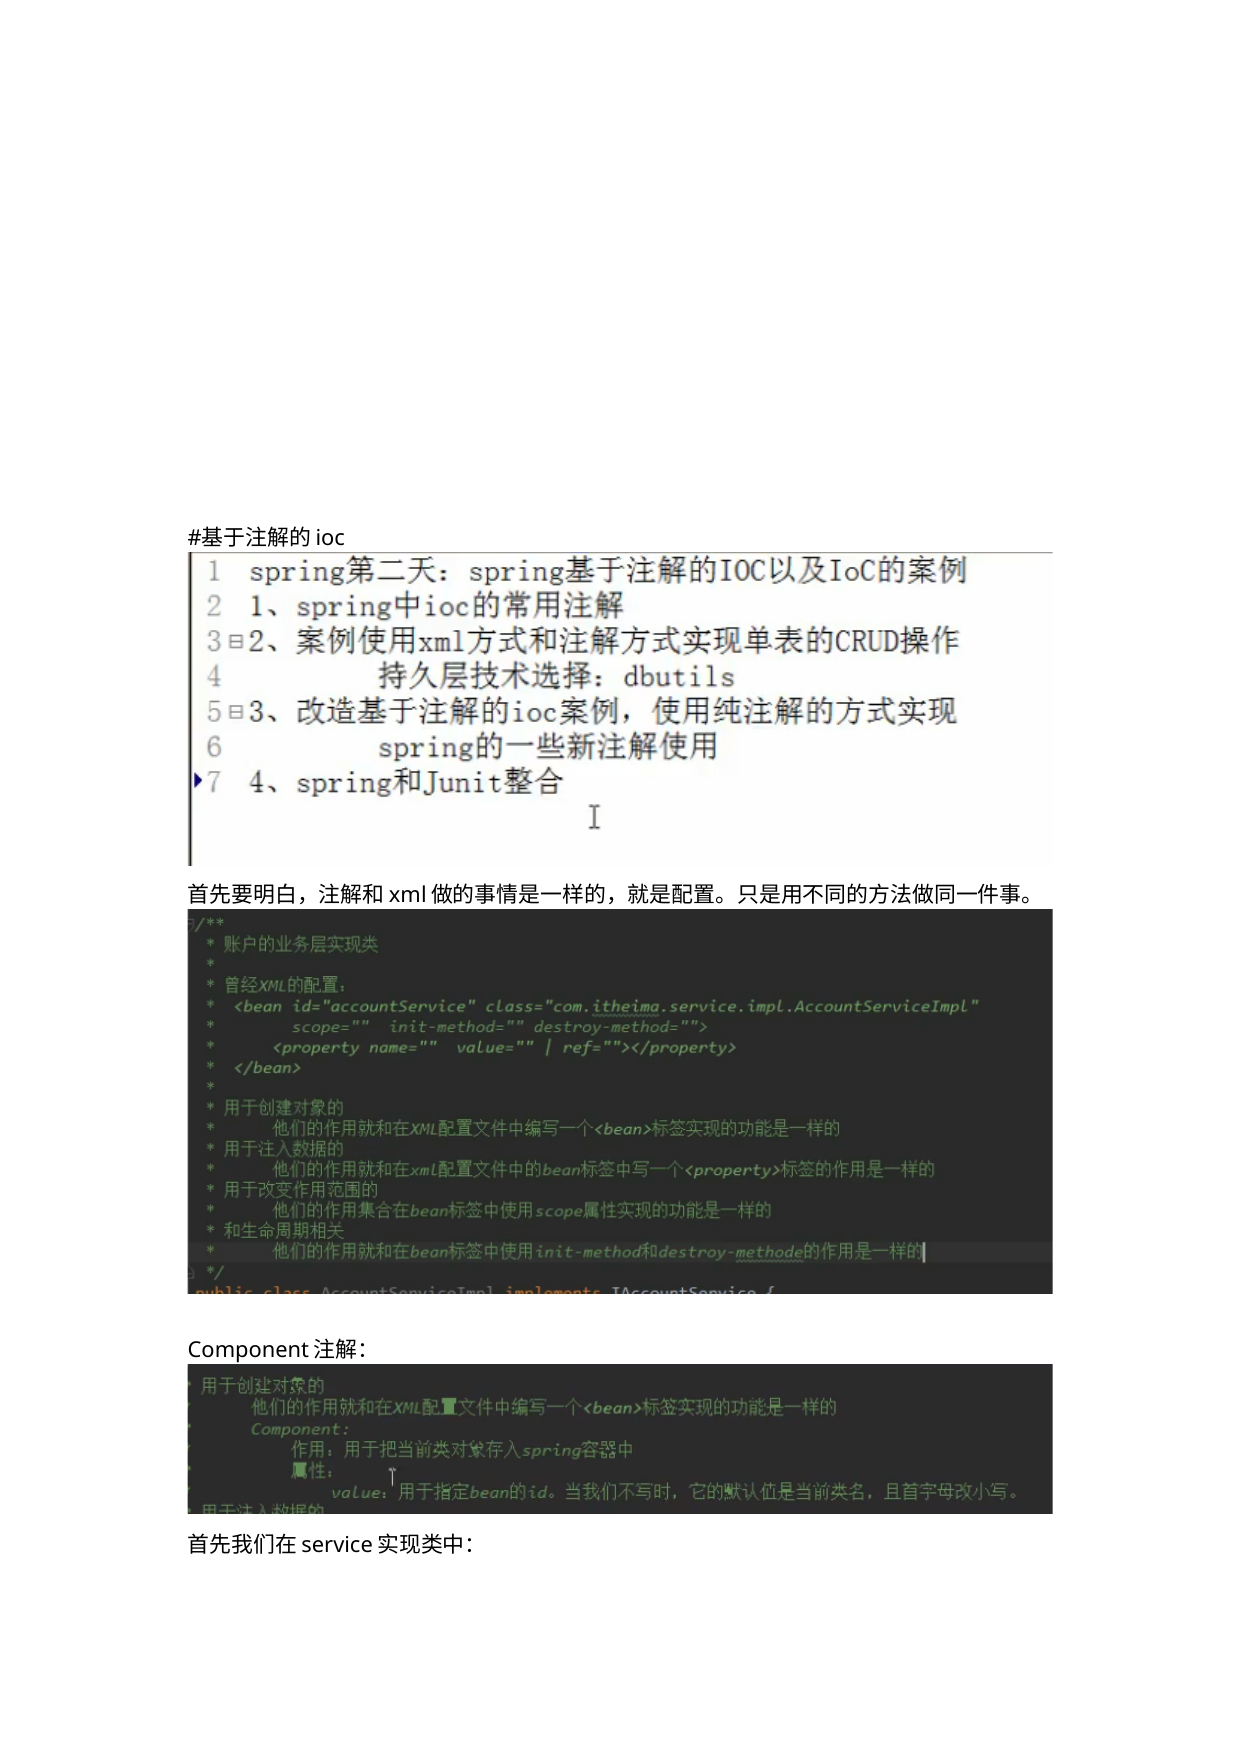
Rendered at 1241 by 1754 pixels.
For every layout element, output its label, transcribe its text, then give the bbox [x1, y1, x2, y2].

text 首先要明白，注解和xml做的事情是一样的，就是配置。只是用不同的方法做同一件事。 [187, 877, 1053, 909]
text Component注解： [187, 1332, 1053, 1364]
picture [187, 552, 1053, 866]
picture [187, 909, 1053, 1294]
text #基于注解的ioc [187, 519, 1053, 552]
picture [187, 1364, 1053, 1514]
text 首先我们在service实现类中： [187, 1527, 1053, 1559]
